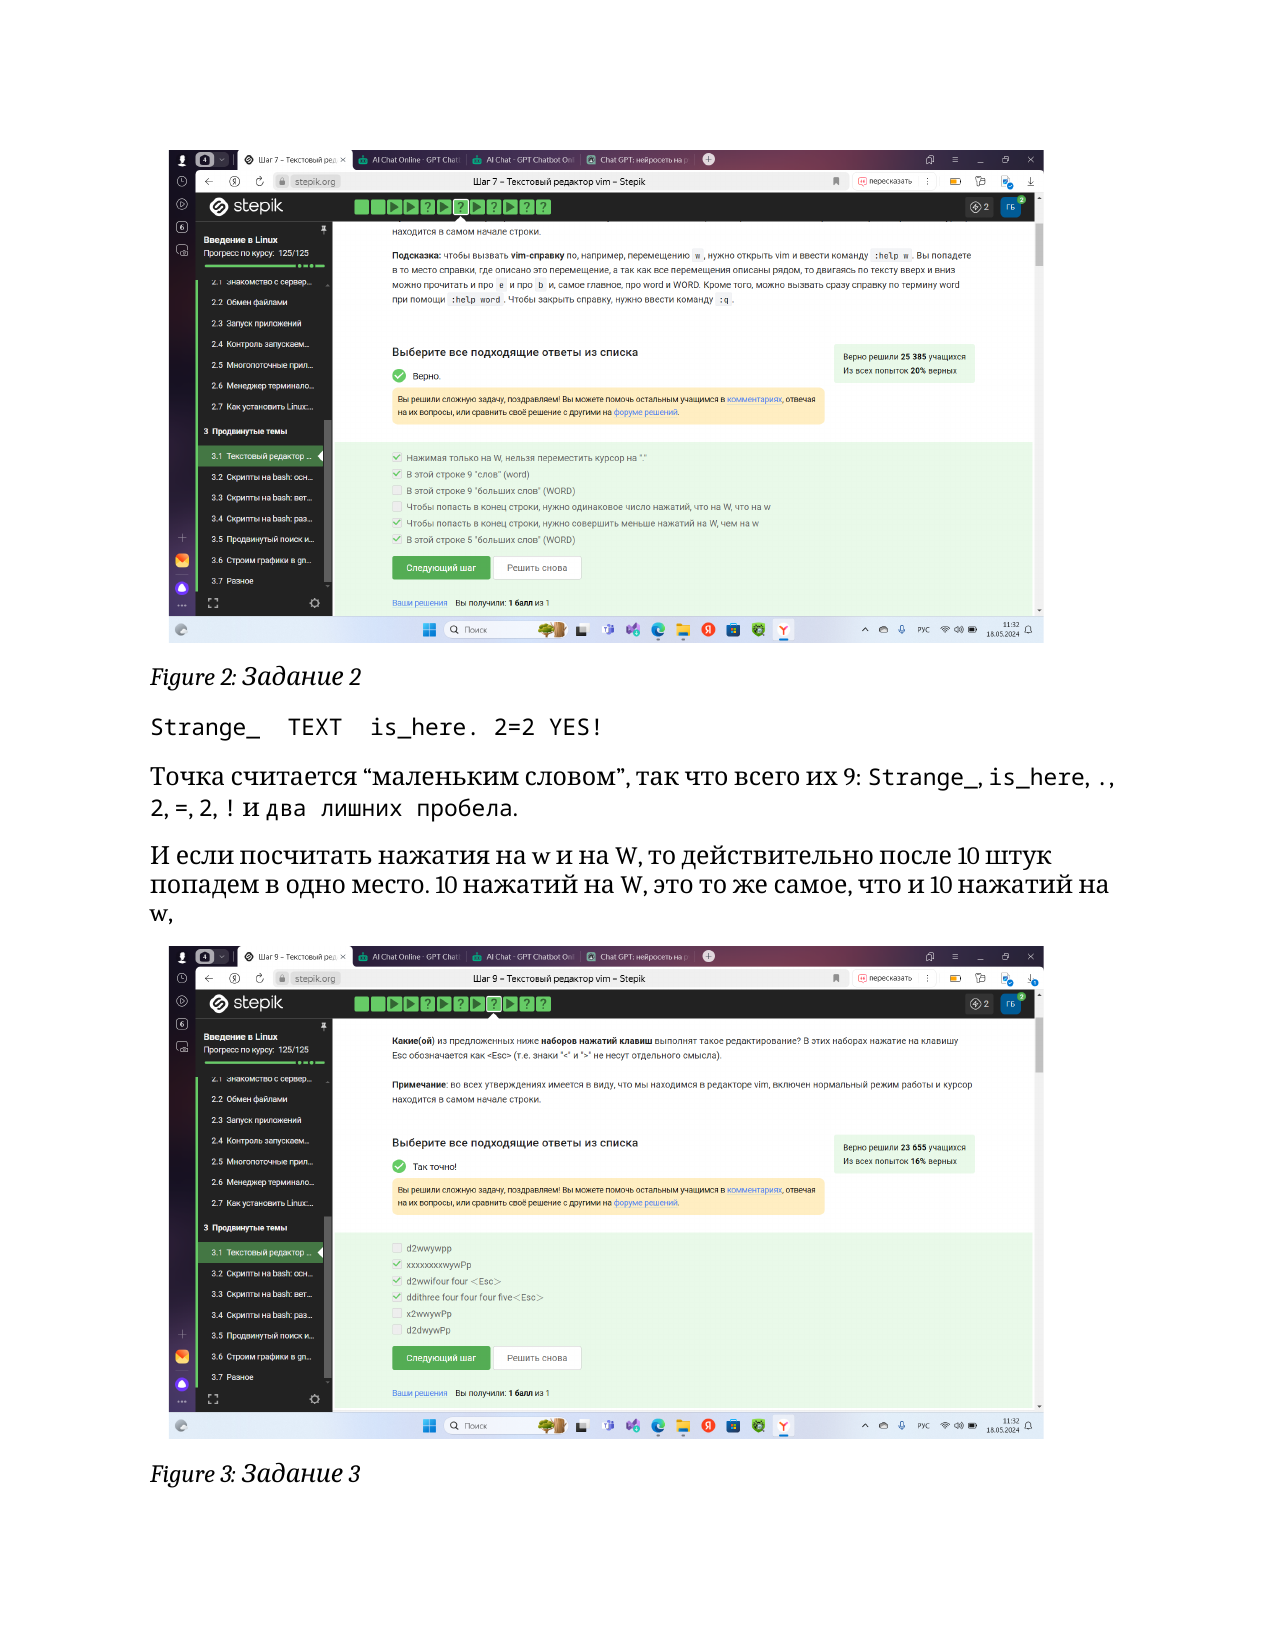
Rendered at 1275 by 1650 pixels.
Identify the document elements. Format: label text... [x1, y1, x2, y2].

text Точка считается “маленьким словом”, так что всего их 9: Strange_, is_here, ., 2, =, 2, ! и два лишних пробела. [150, 761, 1125, 823]
text Figure 2: Задание 2 [150, 663, 1125, 692]
text Strange_ TEXT is_here. 2=2 YES! [150, 711, 1125, 742]
text Figure 3: Задание 3 [150, 1460, 1125, 1488]
picture [168, 946, 1044, 1439]
picture [168, 150, 1044, 643]
text И если посчитать нажатия на w и на W, то действительно после 10 штук попадем в одно место. 10 нажатий на W, это то же самое, что и 10 нажатий на w, [150, 842, 1125, 928]
